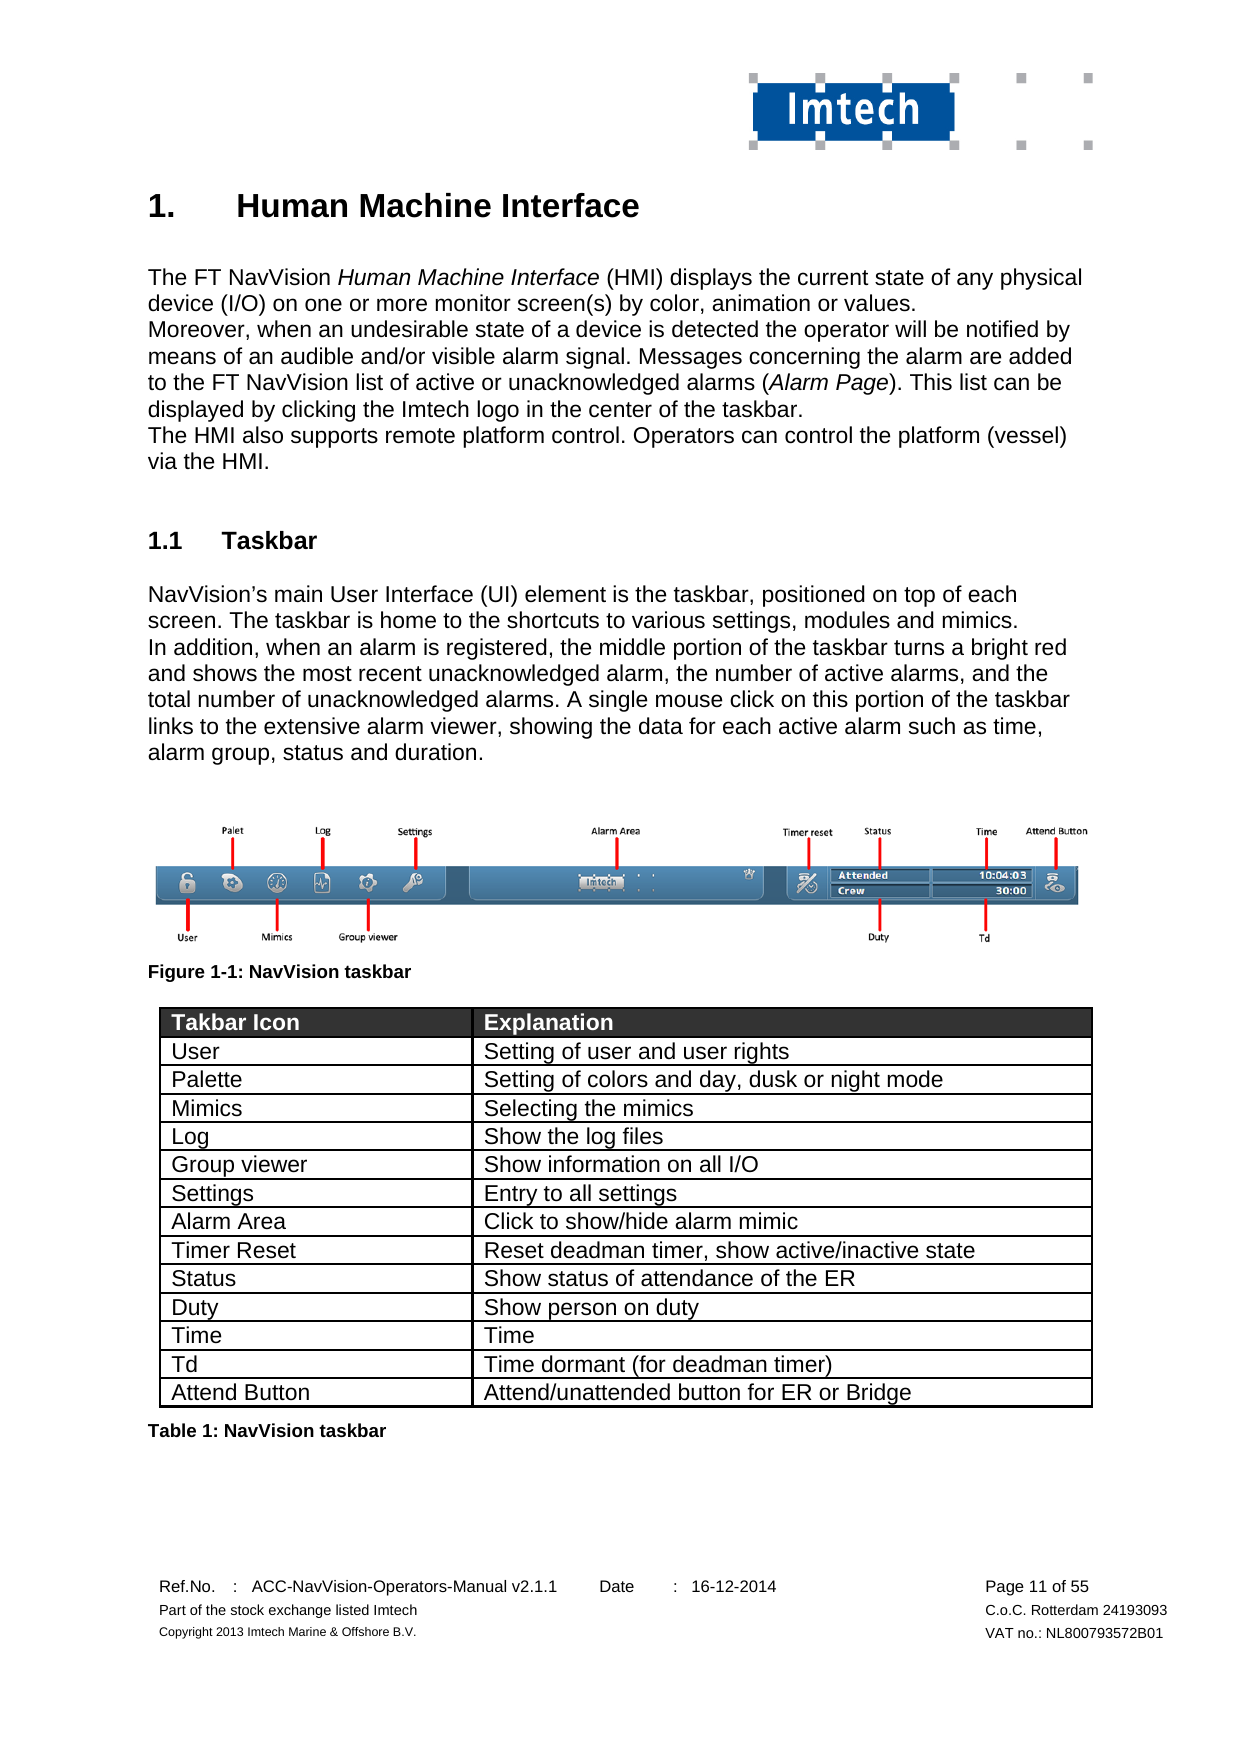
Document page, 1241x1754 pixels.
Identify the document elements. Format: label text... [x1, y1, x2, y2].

table_cell Time dormant (for deadman timer) [474, 1351, 1091, 1377]
table_header Explanation [474, 1009, 1091, 1036]
table_cell Show status of attendance of the ER [474, 1265, 1091, 1292]
table_cell Td [161, 1351, 471, 1377]
text The HMI also supports remote platform control. Operators can control the platform (vessel) via the HMI. [148, 422, 1093, 474]
table_cell Reset deadman timer, show active/inactive state [474, 1237, 1091, 1263]
text The FT NavVision Human Machine Interface (HMI) displays the current state of any physical device (I/O) on one or more monitor screen(s) by color, animation or values. [148, 264, 1093, 316]
subtitle Taskbar [148, 526, 1093, 555]
table_cell Attend/unattended button for ER or Bridge [474, 1379, 1091, 1405]
text In addition, when an alarm is registered, the middle portion of the taskbar turns a bright red and shows the most recent unacknowledged alarm, the number of active alarms, and the total number of unacknowledged alarms. A single mouse click on this portion of the taskbar links to the extensive alarm viewer, showing the data for each active alarm such as time, alarm group, status and duration. [148, 634, 1093, 766]
picture [748, 73, 1093, 150]
table_cell Show information on all I/O [474, 1151, 1091, 1178]
table_cell Status [161, 1265, 471, 1292]
text Moreover, when an undesirable state of a device is detected the operator will be notified by means of an audible and/or visible alarm signal. Messages concerning the alarm are added to the FT NavVision list of active or unacknowledged alarms (Alarm Page). This list can be displayed by clicking the Imtech logo in the center of the taskbar. [148, 316, 1093, 422]
table_header Takbar Icon [161, 1009, 471, 1036]
table_cell Group viewer [161, 1151, 471, 1178]
subtitle Human Machine Interface [148, 175, 1093, 225]
table_cell Alarm Area [161, 1208, 471, 1235]
table_cell Time [474, 1322, 1091, 1348]
table_cell Show the log files [474, 1123, 1091, 1149]
table_cell Attend Button [161, 1379, 471, 1405]
picture [147, 818, 1093, 949]
table_cell Setting of colors and day, dusk or night mode [474, 1066, 1091, 1092]
text Table 1: NavVision taskbar [148, 1420, 1093, 1441]
table_cell Click to show/hide alarm mimic [474, 1208, 1091, 1235]
table_cell Mimics [161, 1095, 471, 1121]
text Figure 1-1: NavVision taskbar [148, 961, 1093, 982]
table_cell Settings [161, 1180, 471, 1206]
table_cell Palette [161, 1066, 471, 1092]
table_cell Entry to all settings [474, 1180, 1091, 1206]
table_cell Show person on duty [474, 1294, 1091, 1320]
table_cell Time [161, 1322, 471, 1348]
text NavVision’s main User Interface (UI) element is the taskbar, positioned on top of each screen. The taskbar is home to the shortcuts to various settings, modules and mimics. [148, 581, 1093, 634]
table_cell Duty [161, 1294, 471, 1320]
table_cell User [161, 1038, 471, 1064]
table_cell Selecting the mimics [474, 1095, 1091, 1121]
table_cell Setting of user and user rights [474, 1038, 1091, 1064]
table_cell Log [161, 1123, 471, 1149]
table_cell Timer Reset [161, 1237, 471, 1263]
